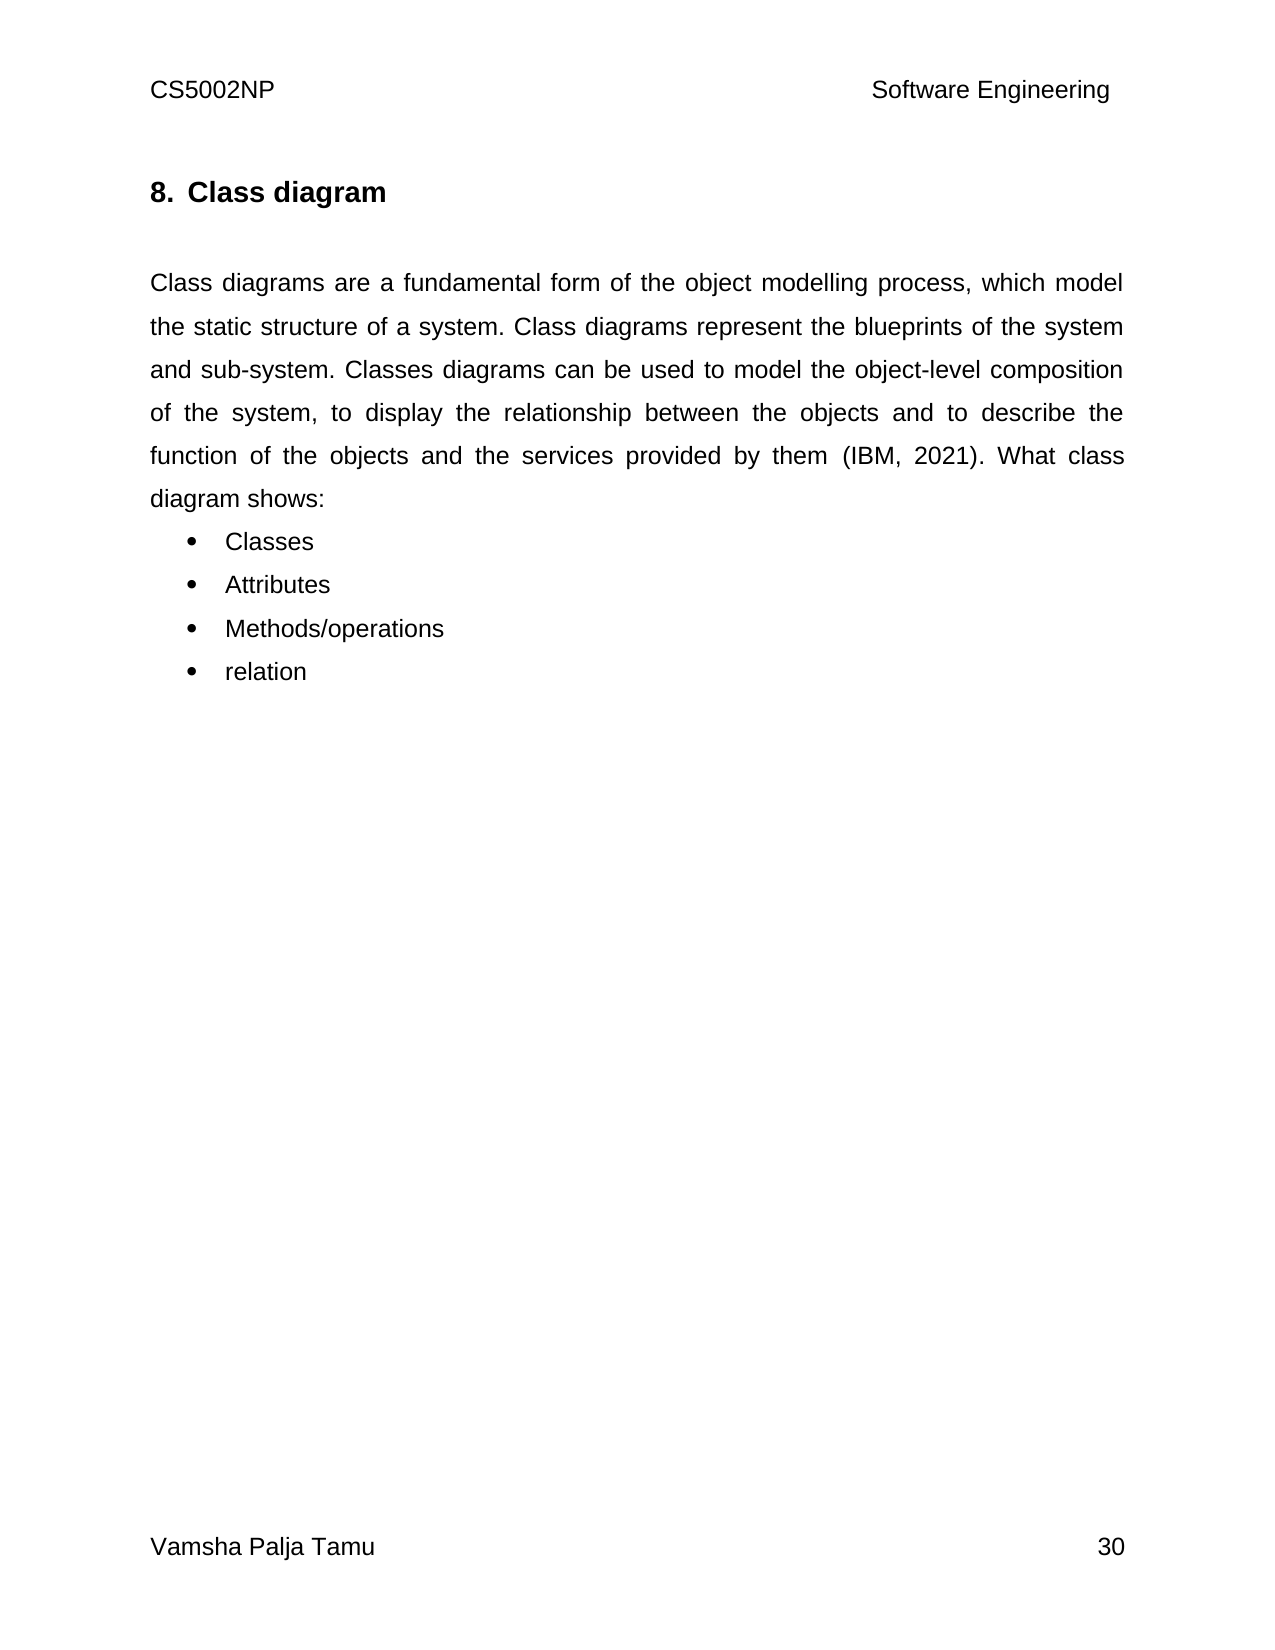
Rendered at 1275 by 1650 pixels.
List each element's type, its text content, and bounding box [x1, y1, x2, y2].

list Methods/operations [187, 614, 1125, 642]
list Classes [187, 527, 1125, 556]
list Attributes [187, 570, 1125, 599]
text Class diagrams are a fundamental form of the object modelling process, which model the static structure of a system. Class diagrams represent the blueprints of the system and sub-system. Classes diagrams can be used to model the object-level composition of the system, to display the relationship between the objects and to describe the function of the objects and the services provided by them. What class diagram shows: [150, 268, 1125, 513]
list relation [187, 657, 1125, 686]
subtitle Class diagram [150, 175, 1125, 208]
